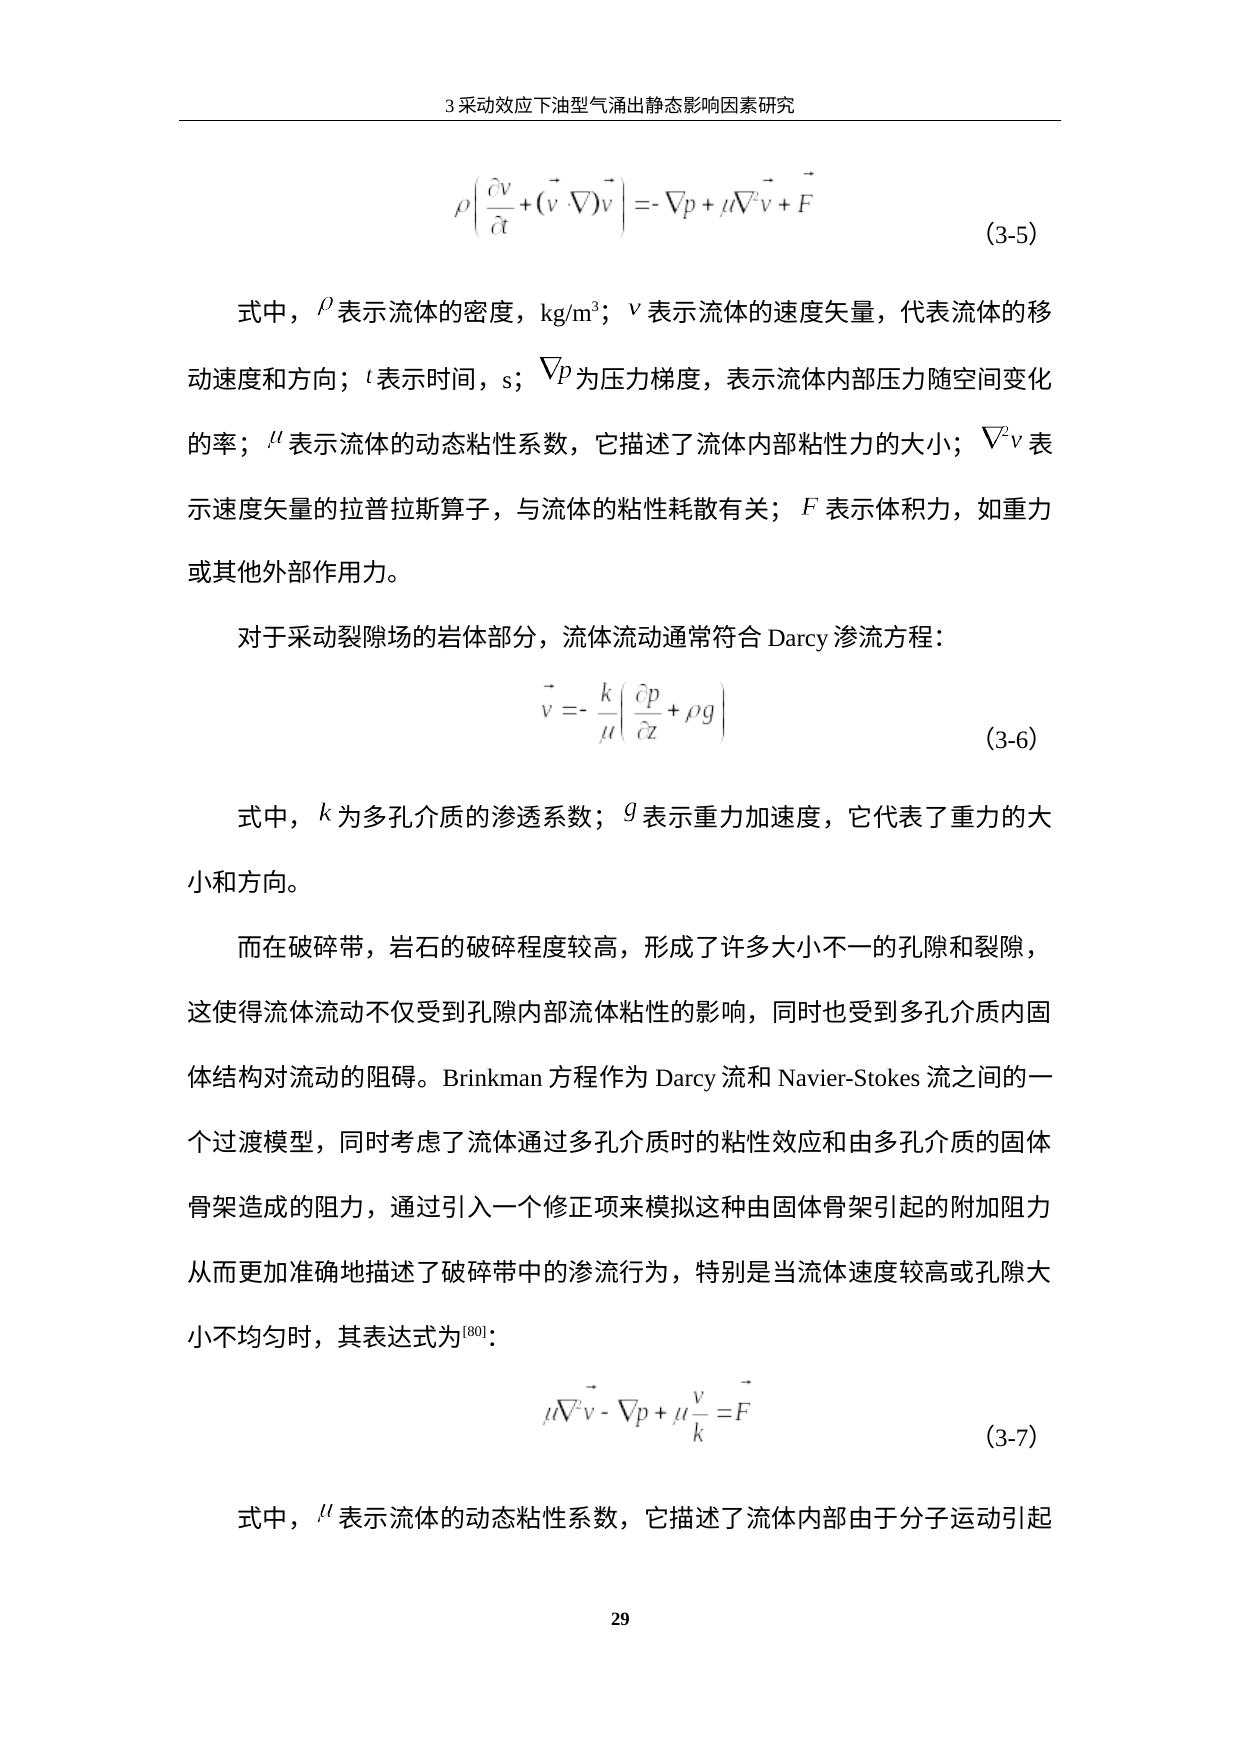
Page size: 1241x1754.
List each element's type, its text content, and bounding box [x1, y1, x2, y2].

text 式中，表示流体的密度，kg/m3；表示流体的速度矢量，代表流体的移动速度和方向；表示时间，s；为压力梯度，表示流体内部压力随空间变化的率；表示流体的动态粘性系数，它描述了流体内部粘性力的大小；表示速度矢量的拉普拉斯算子，与流体的粘性耗散有关；表示体积力，如重力或其他外部作用力。 [187, 278, 1053, 603]
text 对于采动裂隙场的岩体部分，流体流动通常符合Darcy渗流方程： [187, 603, 1053, 668]
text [187, 1484, 1053, 1549]
text 式中，为多孔介质的渗透系数；表示重力加速度，它代表了重力的大小和方向。 [187, 783, 1053, 913]
text （3-6） [187, 668, 1053, 765]
text （3-5） [187, 162, 1053, 259]
text 而在破碎带，岩石的破碎程度较高，形成了许多大小不一的孔隙和裂隙，这使得流体流动不仅受到孔隙内部流体粘性的影响，同时也受到多孔介质内固体结构对流动的阻碍。Brinkman方程作为Darcy流和Navier-Stokes流之间的一个过渡模型，同时考虑了流体通过多孔介质时的粘性效应和由多孔介质的固体骨架造成的阻力，通过引入一个修正项来模拟这种由固体骨架引起的附加阻力，从而更加准确地描述了破碎带中的渗流行为，特别是当流体速度较高或孔隙大小不均匀时，其表达式为[80]： [187, 913, 1053, 1368]
text （3-7） [187, 1368, 1053, 1466]
